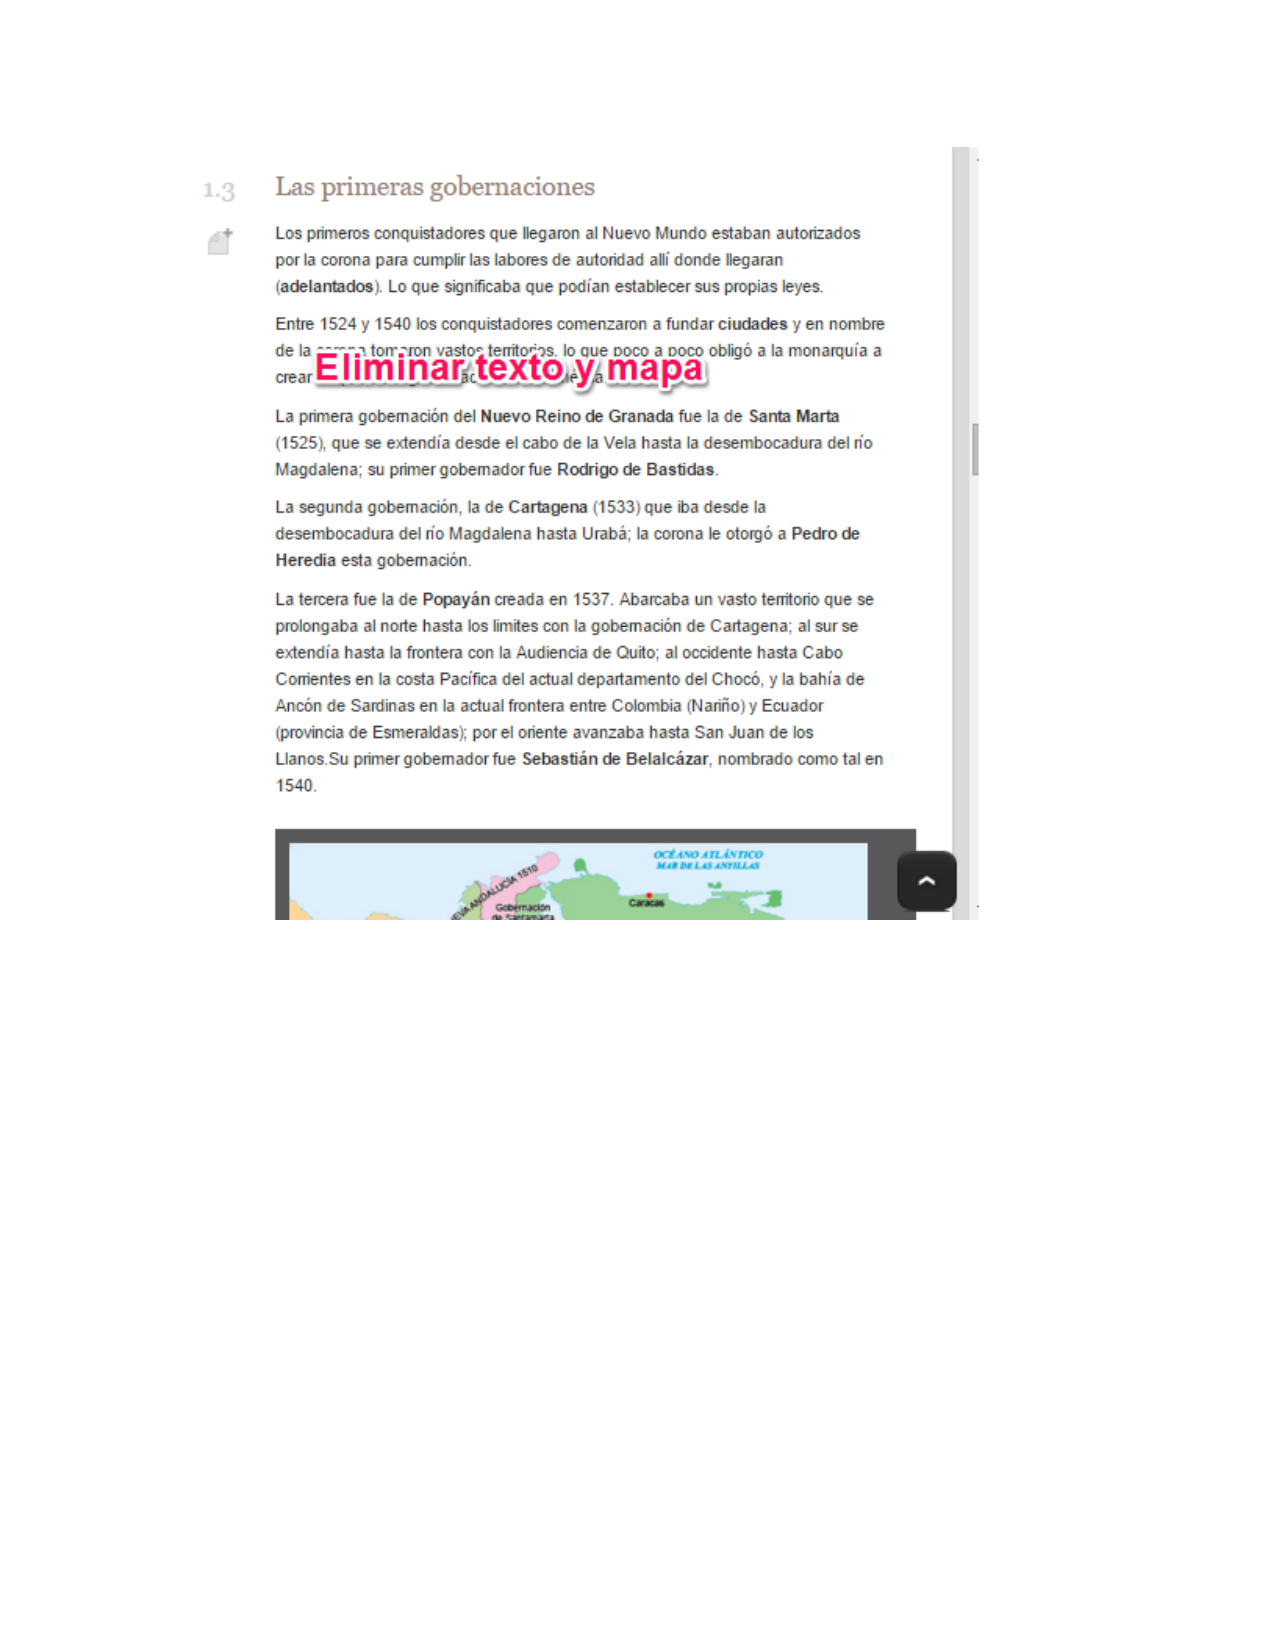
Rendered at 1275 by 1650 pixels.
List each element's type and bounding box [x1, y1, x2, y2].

picture [177, 147, 979, 920]
